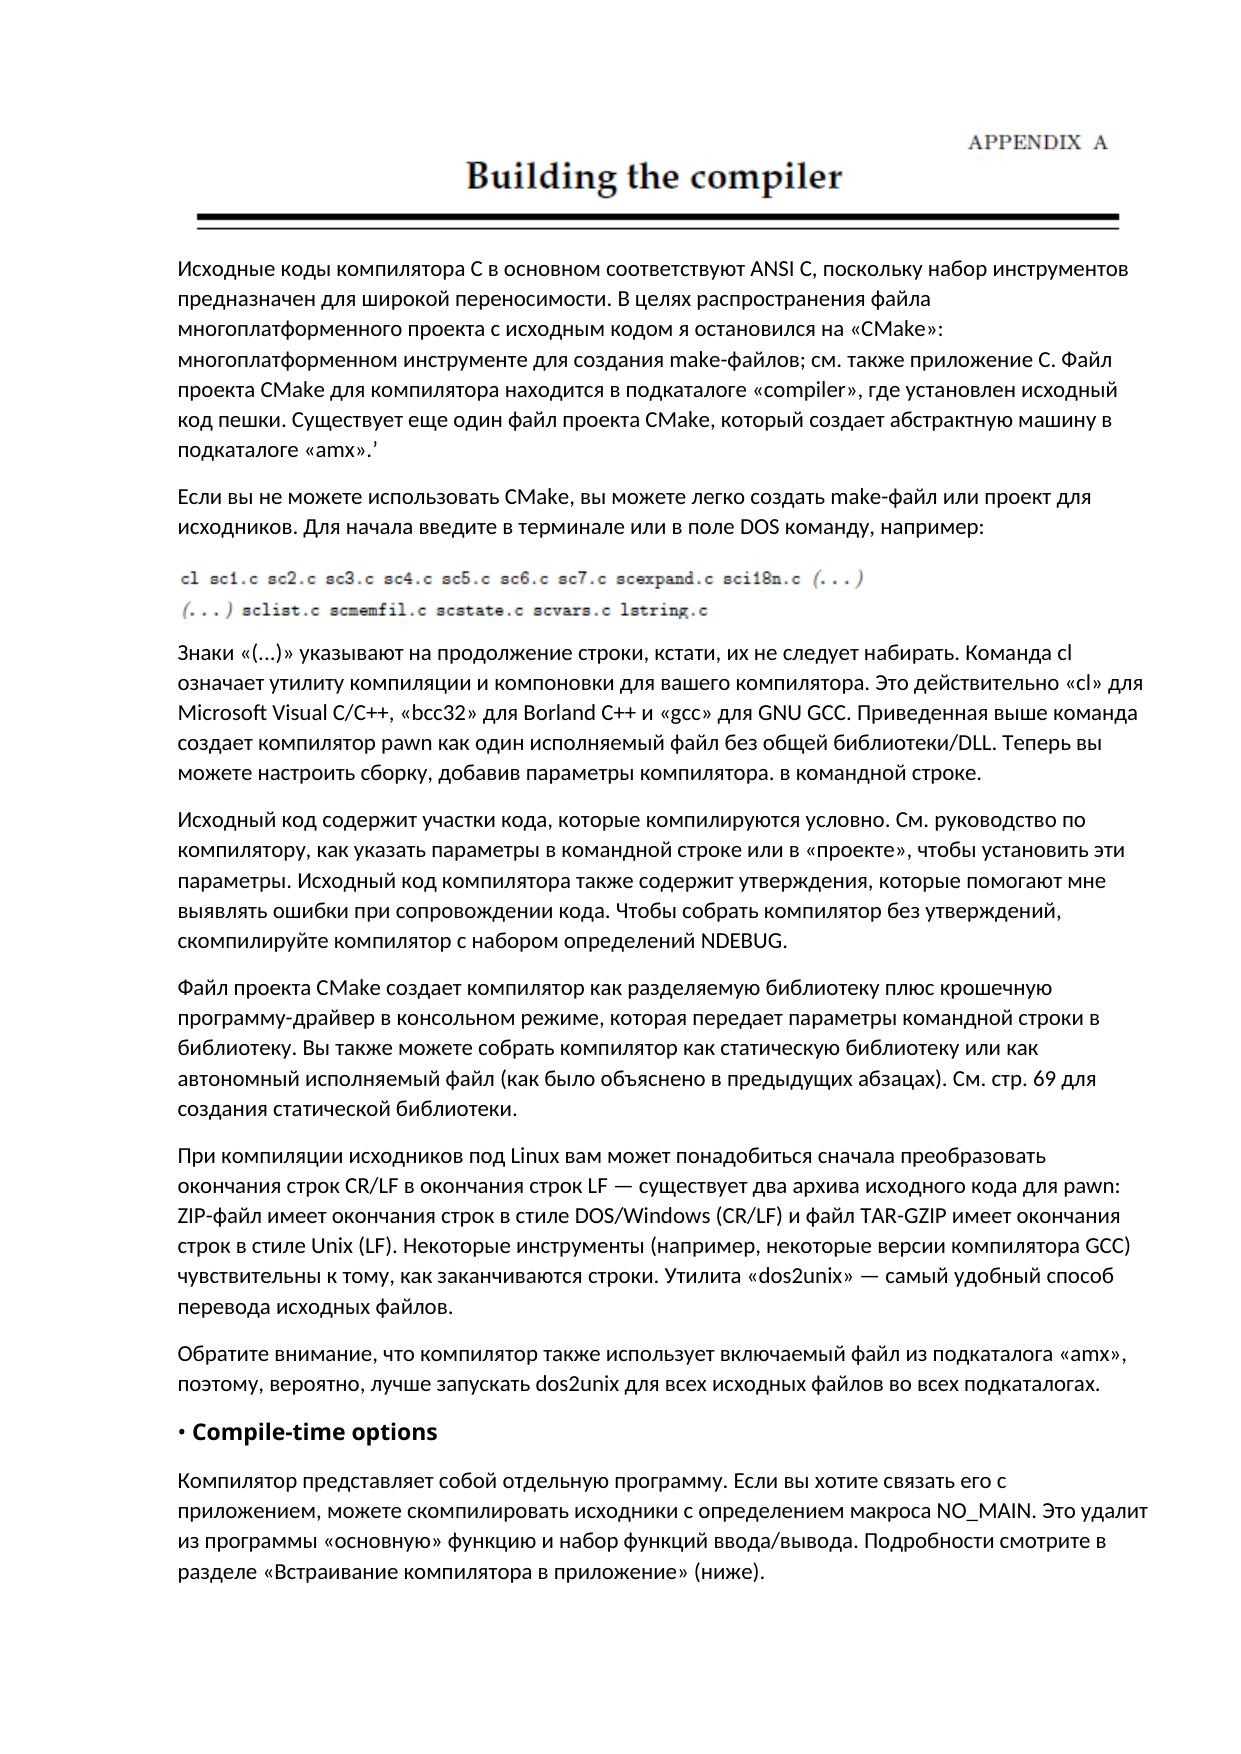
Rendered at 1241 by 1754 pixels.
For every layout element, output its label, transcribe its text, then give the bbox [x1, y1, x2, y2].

text • Compile-time options [177, 1416, 1152, 1447]
text Компилятор представляет собой отдельную программу. Если вы хотите связать его с приложением, можете скомпилировать исходники с определением макроса NO_MAIN. Это удалит из программы «основную» функцию и набор функций ввода/вывода. Подробности смотрите в разделе «Встраивание компилятора в приложение» (ниже). [177, 1466, 1152, 1585]
text Исходные коды компилятора C в основном соответствуют ANSI C, поскольку набор инструментов предназначен для широкой переносимости. В целях распространения файла многоплатформенного проекта с исходным кодом я остановился на «CMake»: многоплатформенном инструменте для создания make-файлов; см. также приложение C. Файл проекта CMake для компилятора находится в подкаталоге «compiler», где установлен исходный код пешки. Существует еще один файл проекта CMake, который создает абстрактную машину в подкаталоге «amx».’ [177, 254, 1152, 463]
text Исходный код содержит участки кода, которые компилируются условно. См. руководство по компилятору, как указать параметры в командной строке или в «проекте», чтобы установить эти параметры. Исходный код компилятора также содержит утверждения, которые помогают мне выявлять ошибки при сопровождении кода. Чтобы собрать компилятор без утверждений, скомпилируйте компилятор с набором определений NDEBUG. [177, 805, 1152, 954]
picture [177, 559, 878, 619]
text При компиляции исходников под Linux вам может понадобиться сначала преобразовать окончания строк CR/LF в окончания строк LF — существует два архива исходного кода для pawn: ZIP-файл имеет окончания строк в стиле DOS/Windows (CR/LF) и файл TAR-GZIP имеет окончания строк в стиле Unix (LF). Некоторые инструменты (например, некоторые версии компилятора GCC) чувствительны к тому, как заканчиваются строки. Утилита «dos2unix» — самый удобный способ перевода исходных файлов. [177, 1141, 1152, 1320]
picture [177, 118, 1146, 236]
text Если вы не можете использовать CMake, вы можете легко создать make-файл или проект для исходников. Для начала введите в терминале или в поле DOS команду, например: [177, 482, 1152, 541]
text Обратите внимание, что компилятор также использует включаемый файл из подкаталога «amx», поэтому, вероятно, лучше запускать dos2unix для всех исходных файлов во всех подкаталогах. [177, 1339, 1152, 1397]
text Файл проекта CMake создает компилятор как разделяемую библиотеку плюс крошечную программу-драйвер в консольном режиме, которая передает параметры командной строки в библиотеку. Вы также можете собрать компилятор как статическую библиотеку или как автономный исполняемый файл (как было объяснено в предыдущих абзацах). См. стр. 69 для создания статической библиотеки. [177, 973, 1152, 1122]
text Знаки «(...)» указывают на продолжение строки, кстати, их не следует набирать. Команда cl означает утилиту компиляции и компоновки для вашего компилятора. Это действительно «cl» для Microsoft Visual C/C++, «bcc32» для Borland C++ и «gcc» для GNU GCC. Приведенная выше команда создает компилятор pawn как один исполняемый файл без общей библиотеки/DLL. Теперь вы можете настроить сборку, добавив параметры компилятора. в командной строке. [177, 638, 1152, 786]
